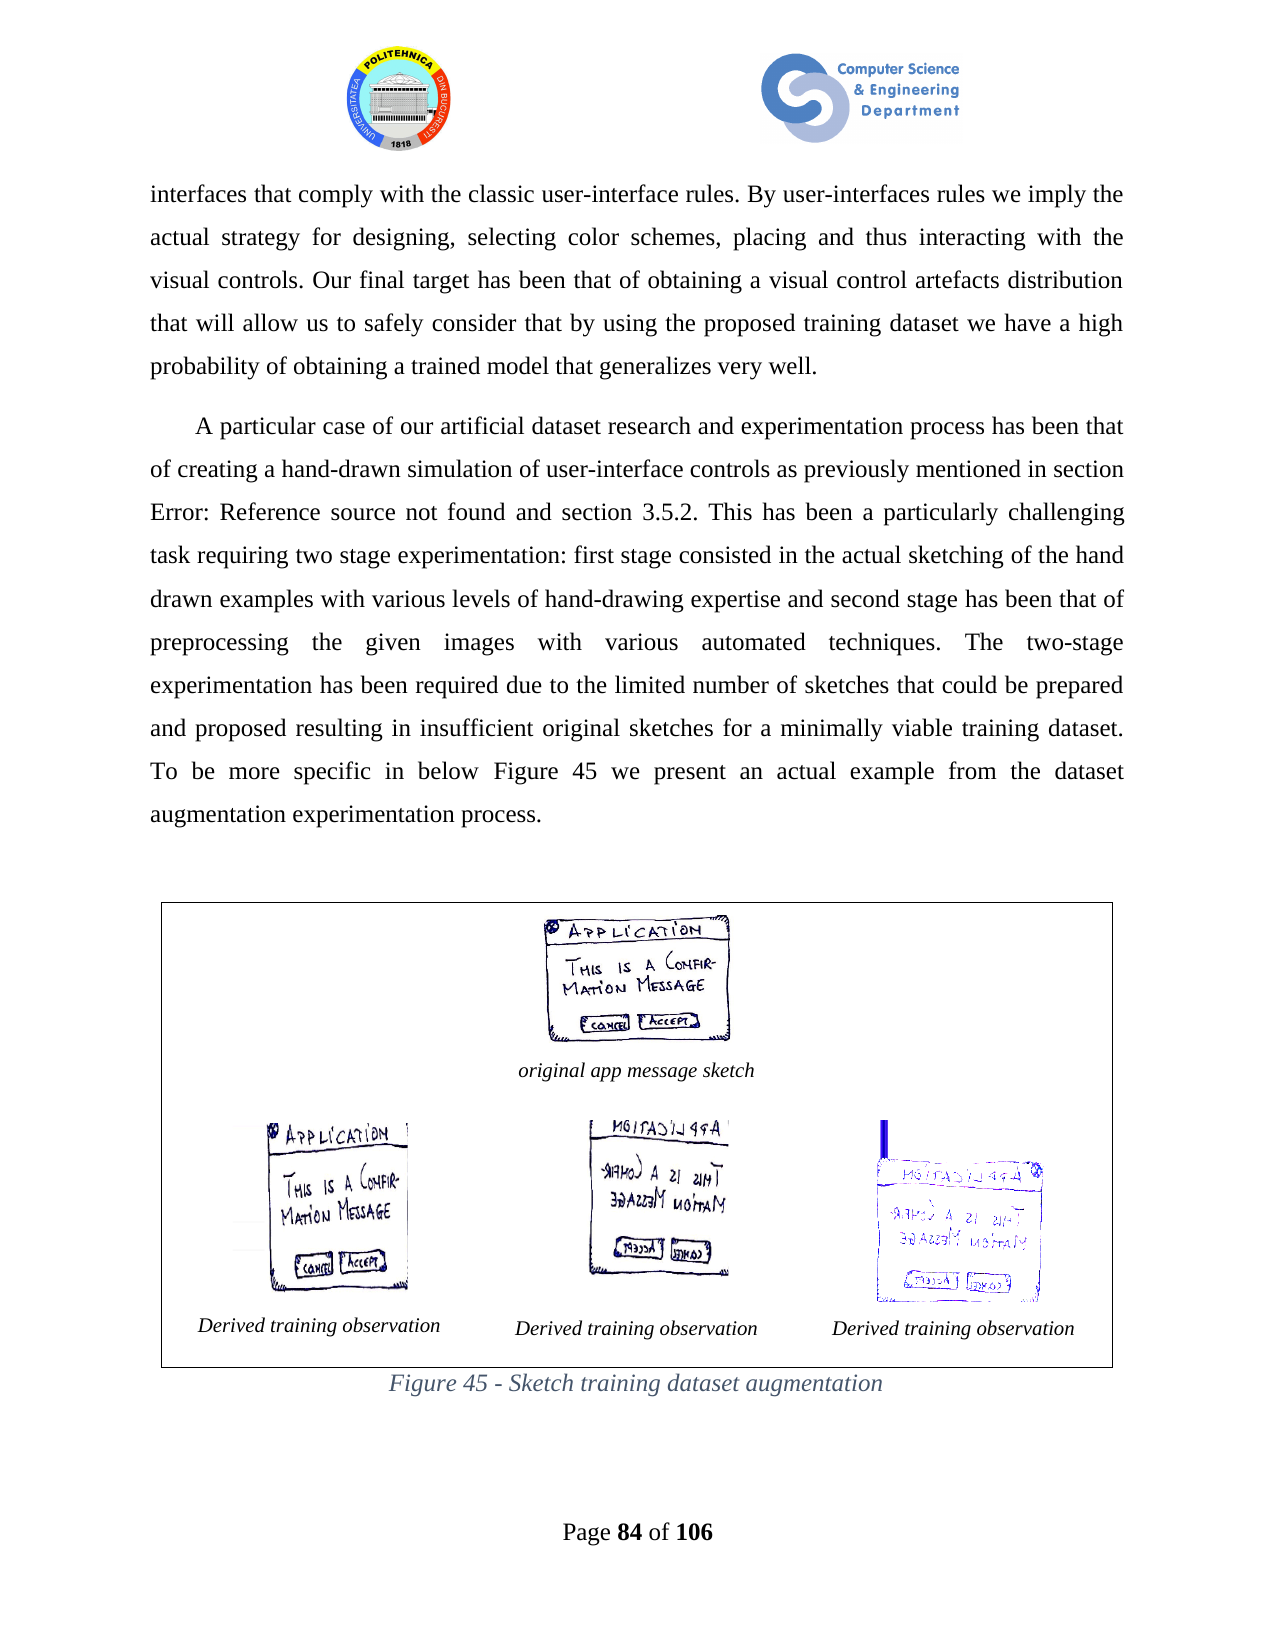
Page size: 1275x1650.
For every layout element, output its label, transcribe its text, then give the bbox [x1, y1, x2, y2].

picture [546, 1120, 729, 1302]
picture [760, 53, 963, 144]
picture [346, 46, 451, 151]
picture [541, 915, 734, 1044]
picture [232, 1123, 408, 1299]
picture [863, 1120, 1045, 1302]
